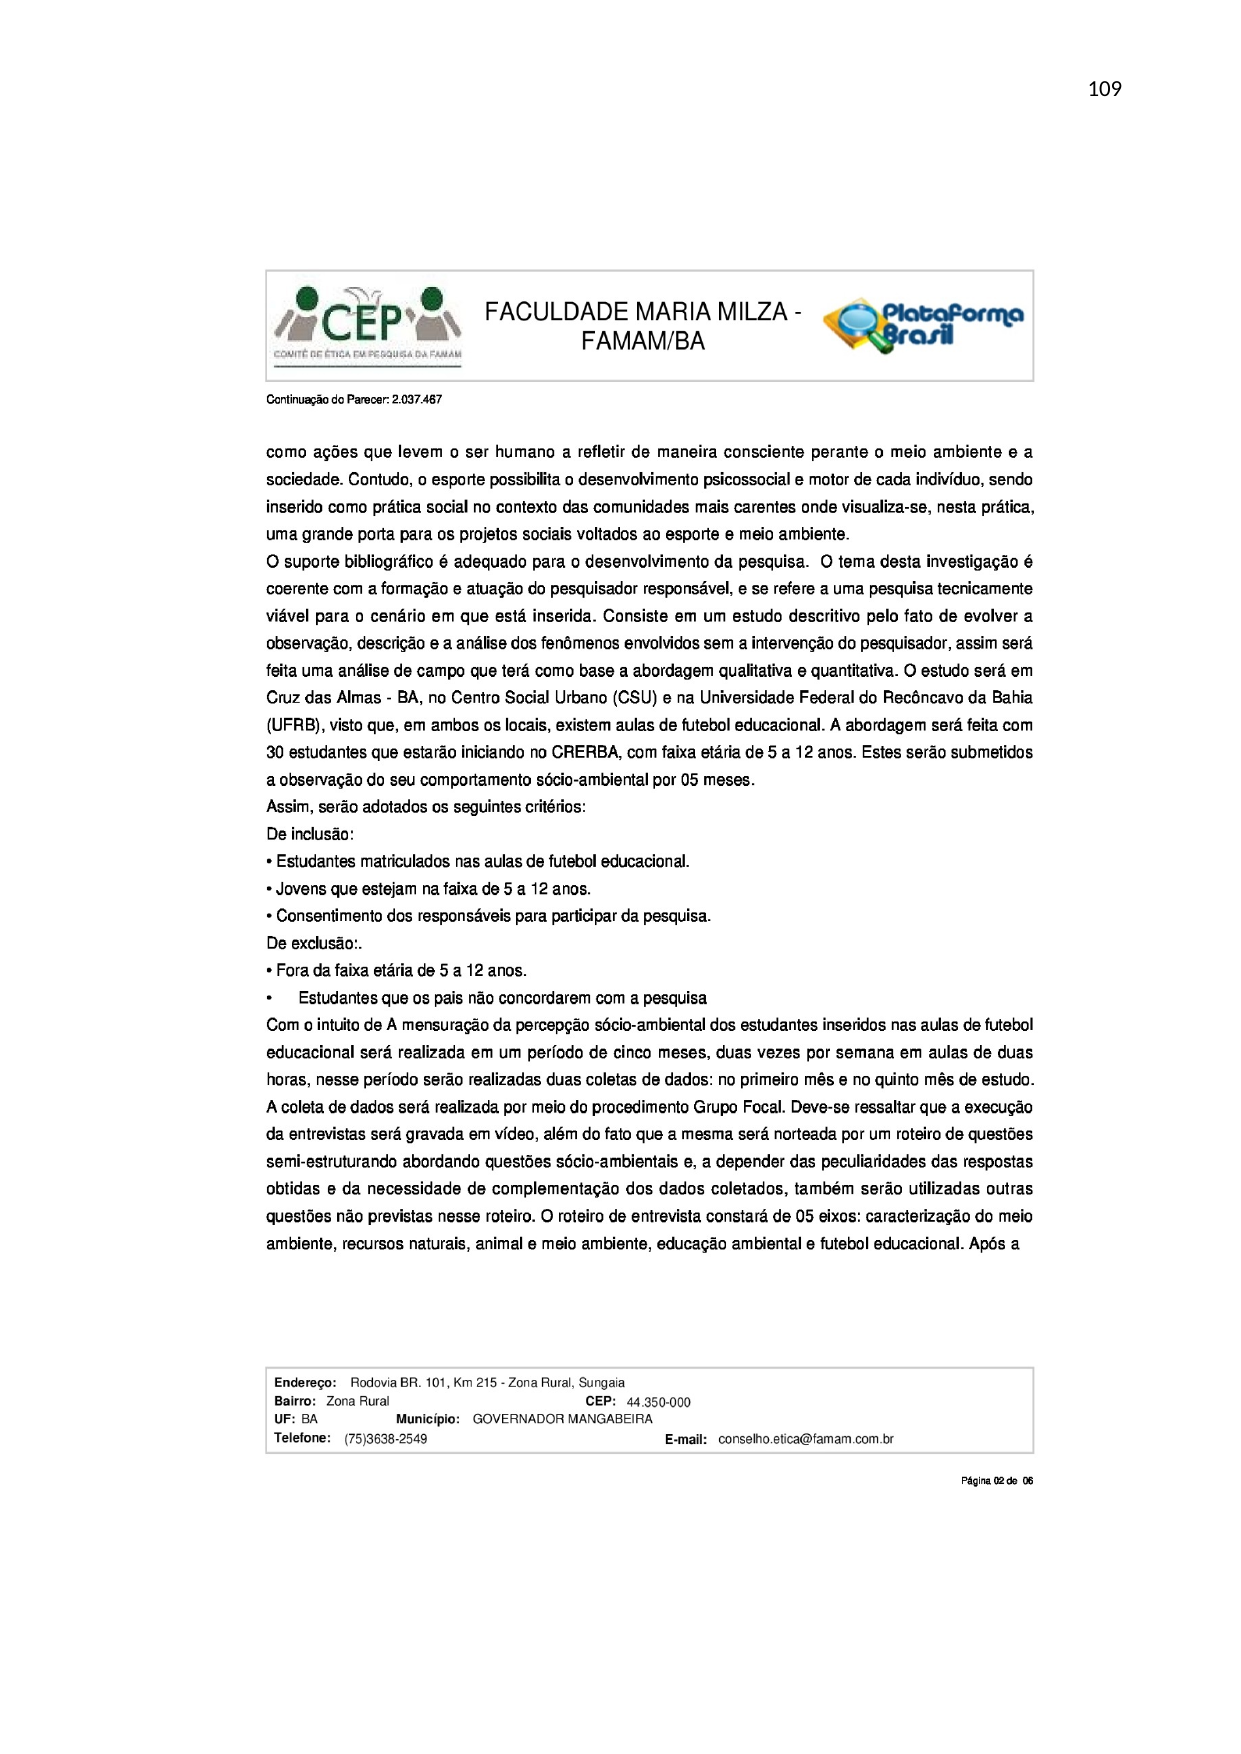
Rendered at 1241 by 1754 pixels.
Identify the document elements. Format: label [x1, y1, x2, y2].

picture [177, 177, 1122, 1579]
